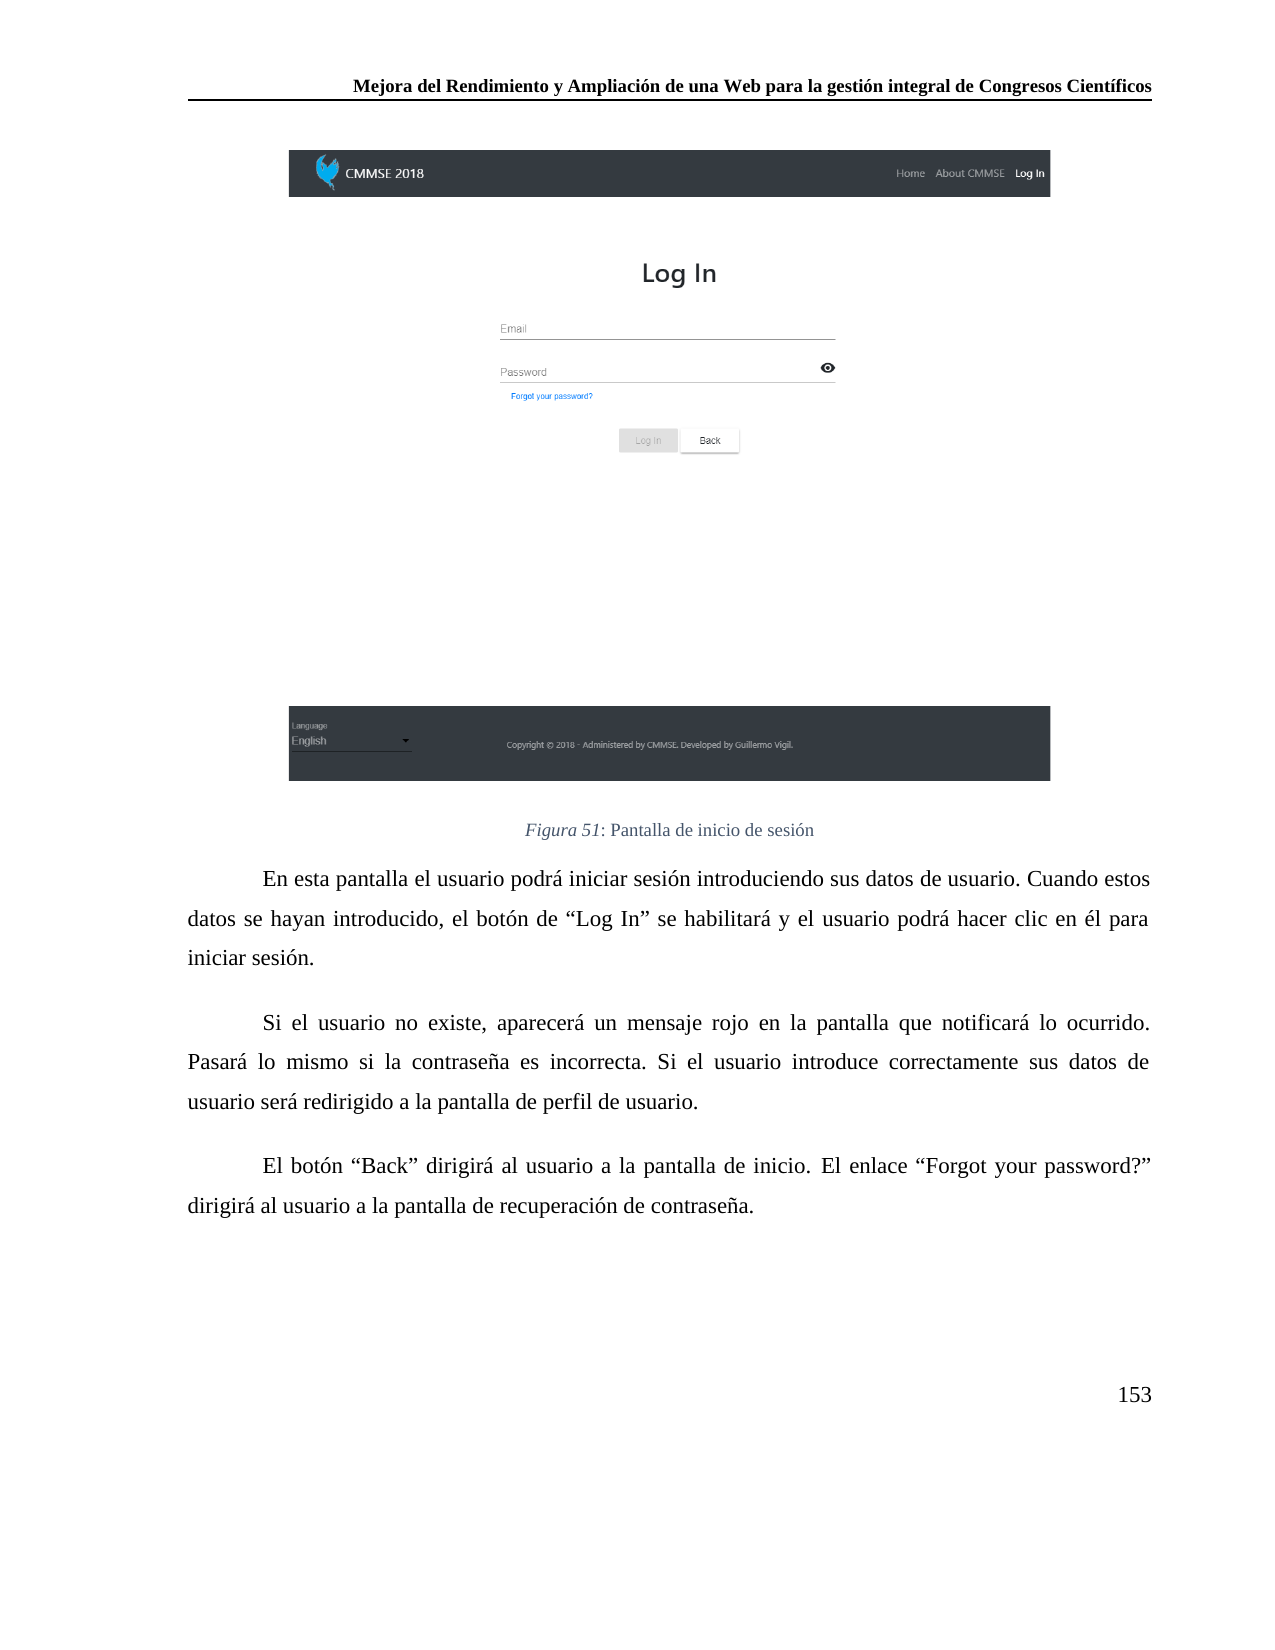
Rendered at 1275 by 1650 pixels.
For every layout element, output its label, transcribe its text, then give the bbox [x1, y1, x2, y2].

text En esta pantalla el usuario podrá iniciar sesión introduciendo sus datos de usuario. Cuando estos datos se hayan introducido, el botón de “Log In” se habilitará y el usuario podrá hacer clic en él para iniciar sesión. [187, 865, 1152, 971]
text Si el usuario no existe, aparecerá un mensaje rojo en la pantalla que notificará lo ocurrido. Pasará lo mismo si la contraseña es incorrecta. Si el usuario introduce correctamente sus datos de usuario será redirigido a la pantalla de perfil de usuario. [187, 1009, 1152, 1114]
picture [288, 150, 1051, 781]
text Figura 51: Pantalla de inicio de sesión [187, 819, 1152, 840]
text El botón “Back” dirigirá al usuario a la pantalla de inicio. El enlace “Forgot your password?” dirigirá al usuario a la pantalla de recuperación de contraseña. [187, 1152, 1152, 1218]
